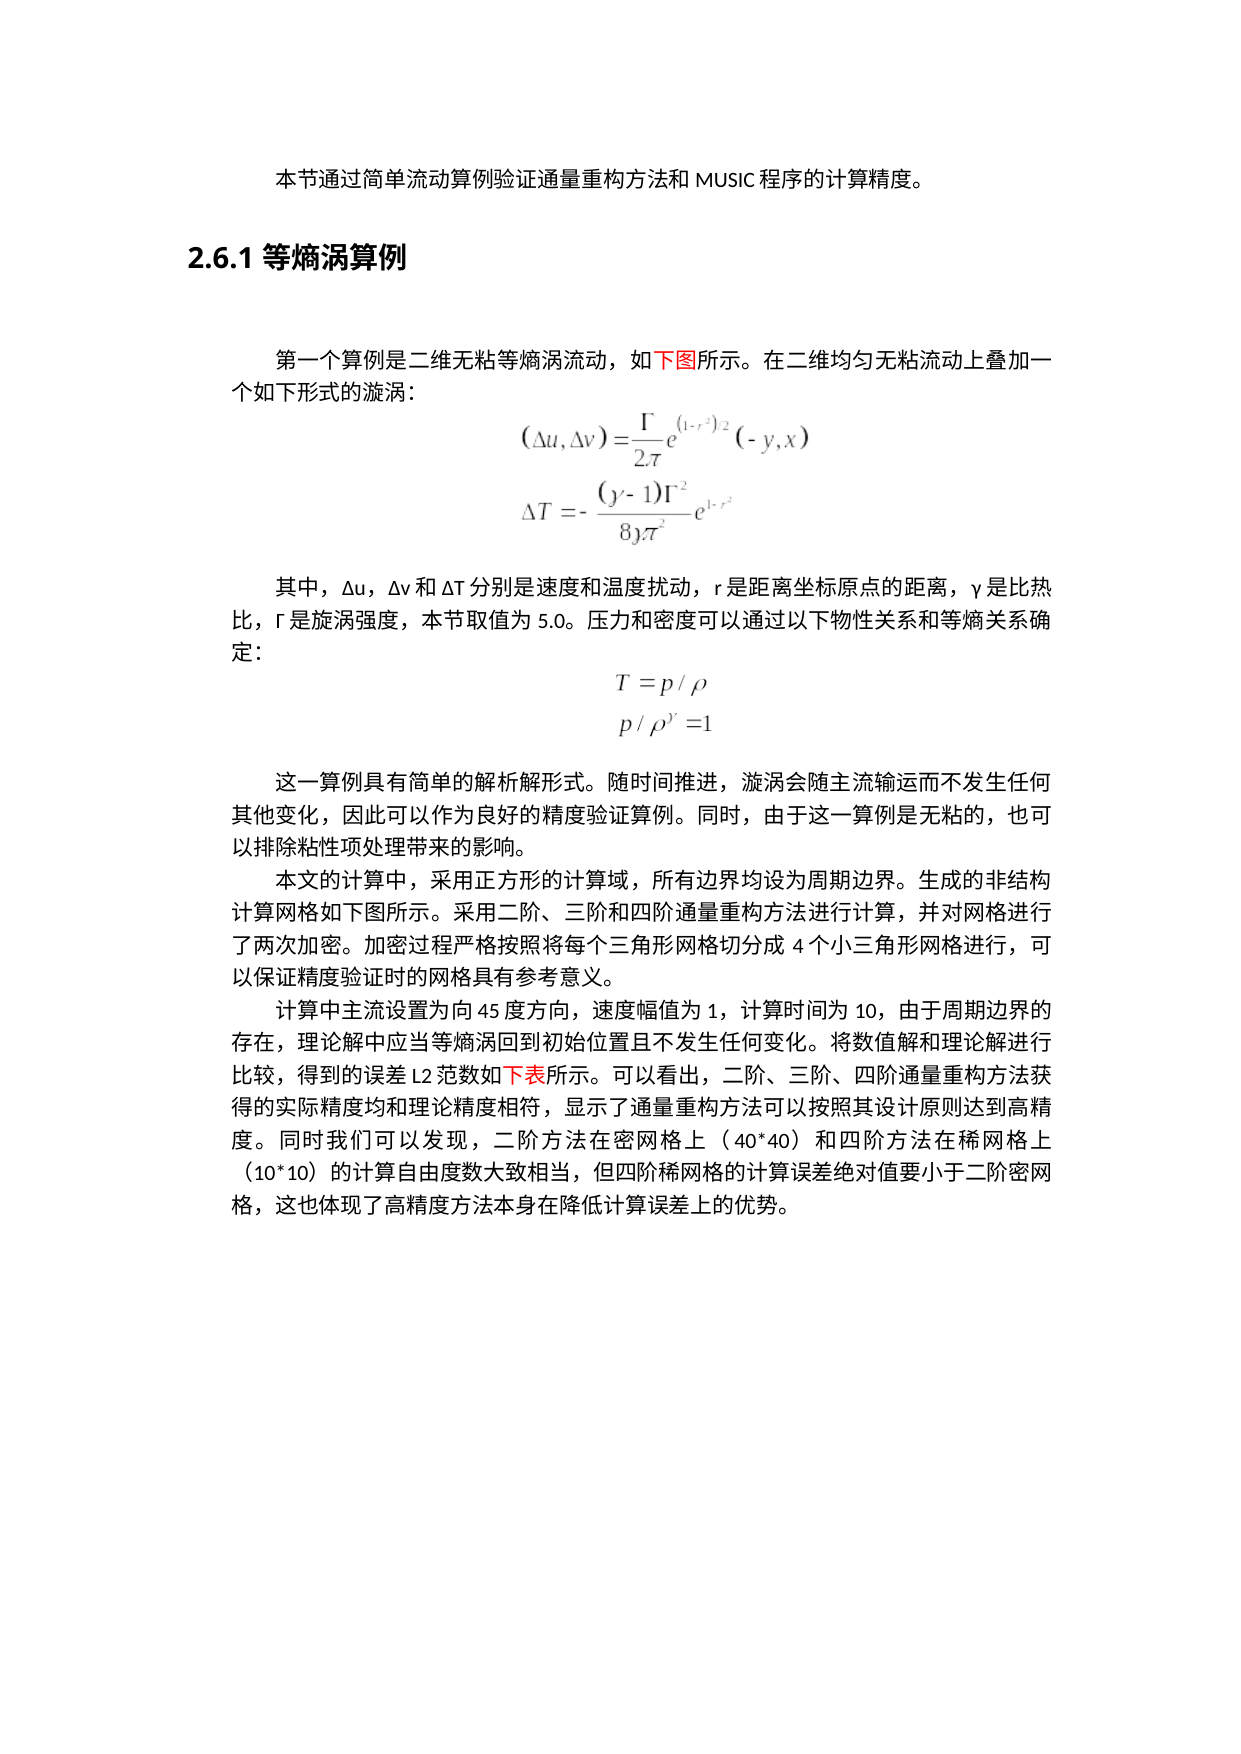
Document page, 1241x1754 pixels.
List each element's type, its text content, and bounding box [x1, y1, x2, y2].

text 本节通过简单流动算例验证通量重构方法和MUSIC程序的计算精度。 [231, 162, 1053, 194]
text 本文的计算中，采用正方形的计算域，所有边界均设为周期边界。生成的非结构计算网格如下图所示。采用二阶、三阶和四阶通量重构方法进行计算，并对网格进行了两次加密。加密过程严格按照将每个三角形网格切分成4个小三角形网格进行，可以保证精度验证时的网格具有参考意义。 [231, 862, 1053, 992]
text 其中，Δu，Δv和ΔT分别是速度和温度扰动，r是距离坐标原点的距离，γ是比热比，Γ是旋涡强度，本节取值为5.0。压力和密度可以通过以下物性关系和等熵关系确定： [231, 570, 1053, 667]
text 计算中主流设置为向45度方向，速度幅值为1，计算时间为10，由于周期边界的存在，理论解中应当等熵涡回到初始位置且不发生任何变化。将数值解和理论解进行比较，得到的误差L2范数如下表所示。可以看出，二阶、三阶、四阶通量重构方法获得的实际精度均和理论精度相符，显示了通量重构方法可以按照其设计原则达到高精度。同时我们可以发现，二阶方法在密网格上（40*40）和四阶方法在稀网格上（10*10）的计算自由度数大致相当，但四阶稀网格的计算误差绝对值要小于二阶密网格，这也体现了高精度方法本身在降低计算误差上的优势。 [231, 992, 1053, 1220]
text 第一个算例是二维无粘等熵涡流动，如下图所示。在二维均匀无粘流动上叠加一个如下形式的漩涡： [231, 342, 1053, 407]
subtitle 2.6.1 等熵涡算例 [187, 224, 1053, 289]
text 这一算例具有简单的解析解形式。随时间推进，漩涡会随主流输运而不发生任何其他变化，因此可以作为良好的精度验证算例。同时，由于这一算例是无粘的，也可以排除粘性项处理带来的影响。 [231, 765, 1053, 862]
